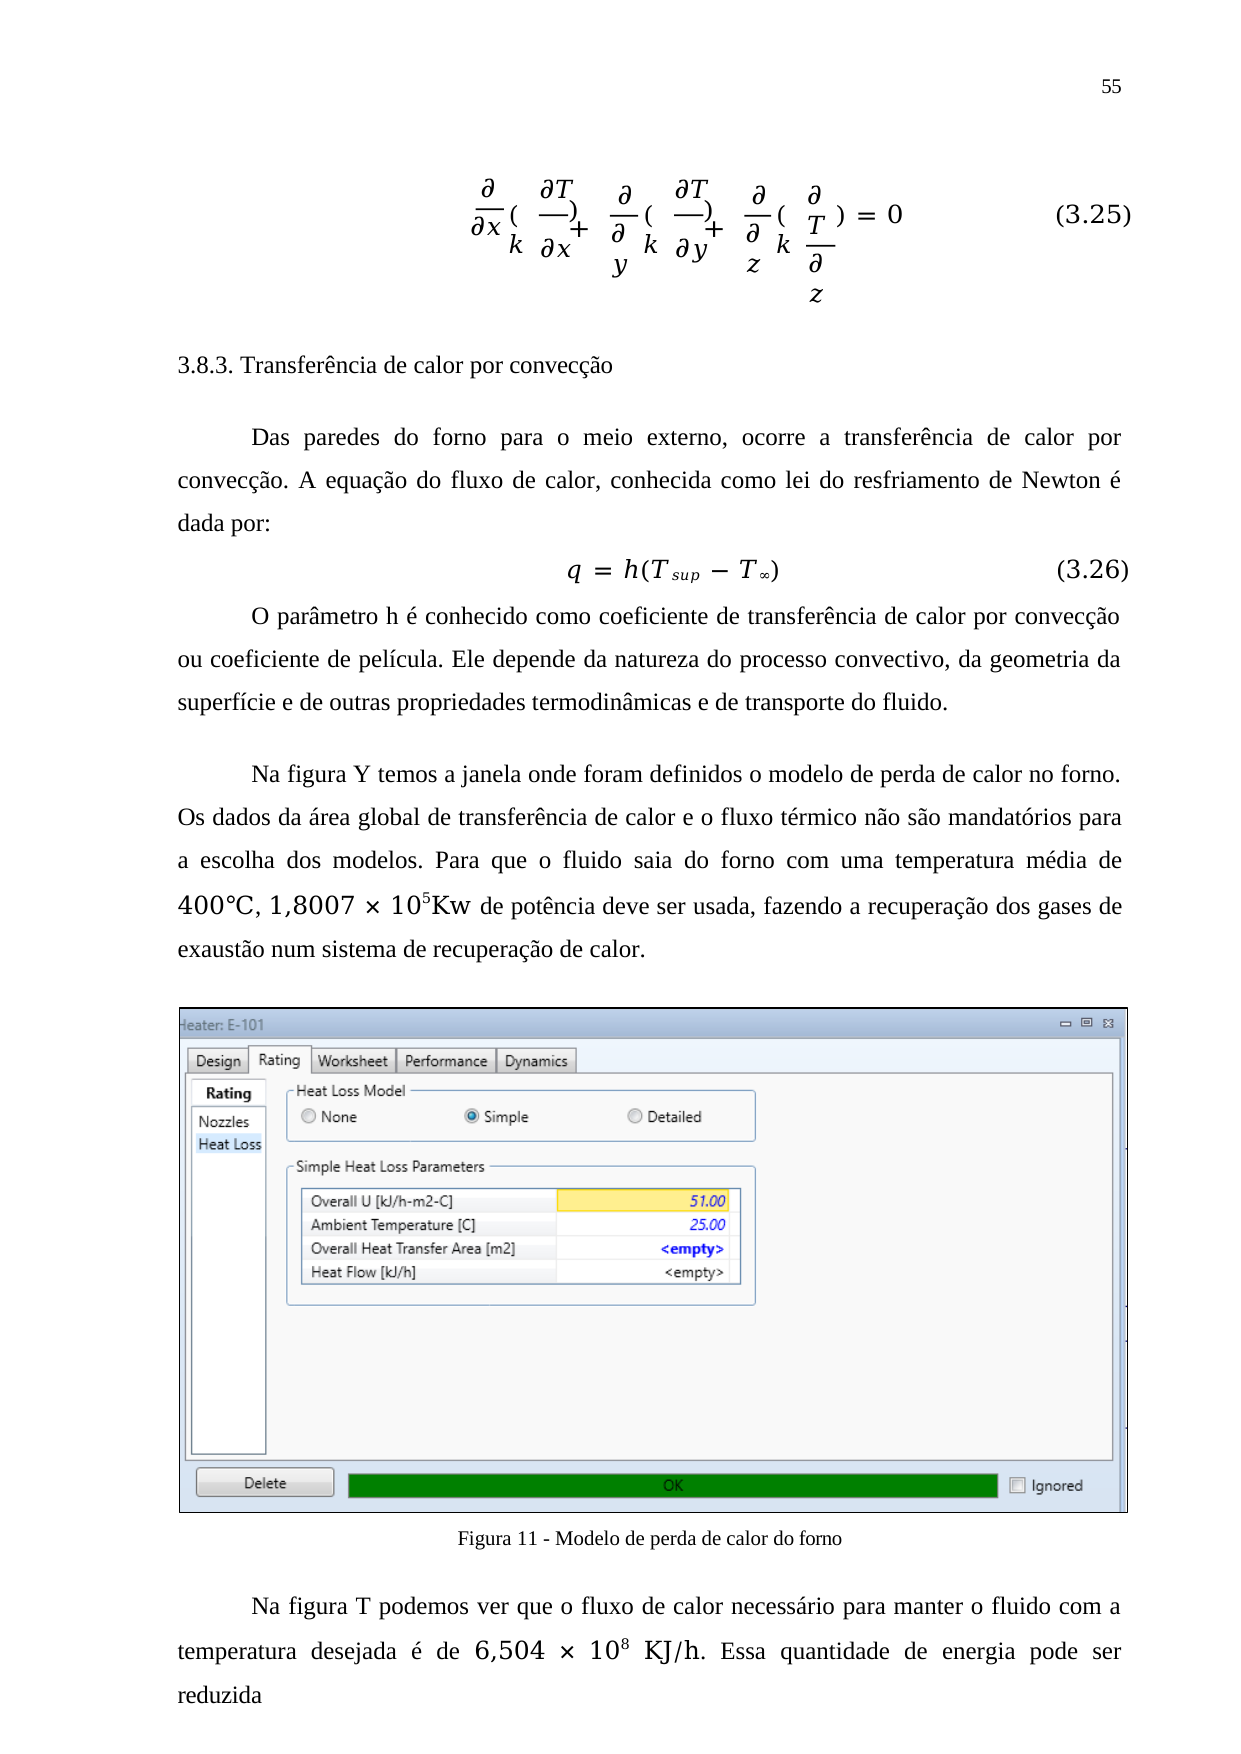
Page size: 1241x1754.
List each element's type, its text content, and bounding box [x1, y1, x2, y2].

text ) + [703, 204, 739, 239]
text 𝜕𝑇 [673, 179, 739, 204]
text 𝜕𝑧 [807, 247, 835, 307]
text 𝜕 [617, 179, 638, 209]
text ) = 0 (3.25) [836, 199, 1169, 229]
text 𝜕𝑧 [744, 217, 771, 277]
text 𝑞 = ℎ(𝑇𝑠𝑢𝑝 − 𝑇∞) (3.26) [566, 553, 1169, 583]
text 𝜕𝑦 [610, 217, 638, 277]
text 𝜕𝑥 [539, 239, 604, 263]
text Das paredes do forno para o meio externo, ocorre a transferência de calor por convecção. A equação do fluxo de calor, conhecida como lei do resfriamento de Newton é dada por: [177, 422, 1122, 537]
text Na figura T podemos ver que o fluxo de calor necessário para manter o fluido com a temperatura desejada é de 6,504 × 108 KJ/h. Essa quantidade de energia pode ser reduzida [177, 1591, 1122, 1708]
list Transferência de calor por convecção [177, 350, 1169, 379]
text ) + [568, 204, 604, 239]
picture [180, 1009, 1127, 1018]
text 𝜕𝑇 [538, 179, 604, 204]
text 𝜕 [154, 173, 497, 203]
text 𝜕 [751, 179, 771, 209]
text 𝜕𝑇 [806, 179, 835, 239]
text O parâmetro h é conhecido como coeficiente de transferência de calor por convecção ou coeficiente de película. Ele depende da natureza do processo convectivo, da geometria da superfície e de outras propriedades termodinâmicas e de transporte do fluido. [177, 601, 1122, 716]
text (𝑘 [642, 199, 668, 259]
text (𝑘 [508, 199, 534, 259]
text (𝑘 [775, 199, 801, 259]
text 𝜕𝑦 [674, 239, 739, 263]
text Na figura Y temos a janela onde foram definidos o modelo de perda de calor no forno. Os dados da área global de transferência de calor e o fluxo térmico não são mandatórios para a escolha dos modelos. Para que o fluido saia do forno com uma temperatura média de 400℃, 1,8007 × 105Kw de potência deve ser usada, fazendo a recuperação dos gases de exaustão num sistema de recuperação de calor. [177, 759, 1123, 963]
text Figura 11 - Modelo de perda de calor do forno [154, 1018, 1146, 1550]
text 𝜕𝑥 [154, 211, 503, 241]
